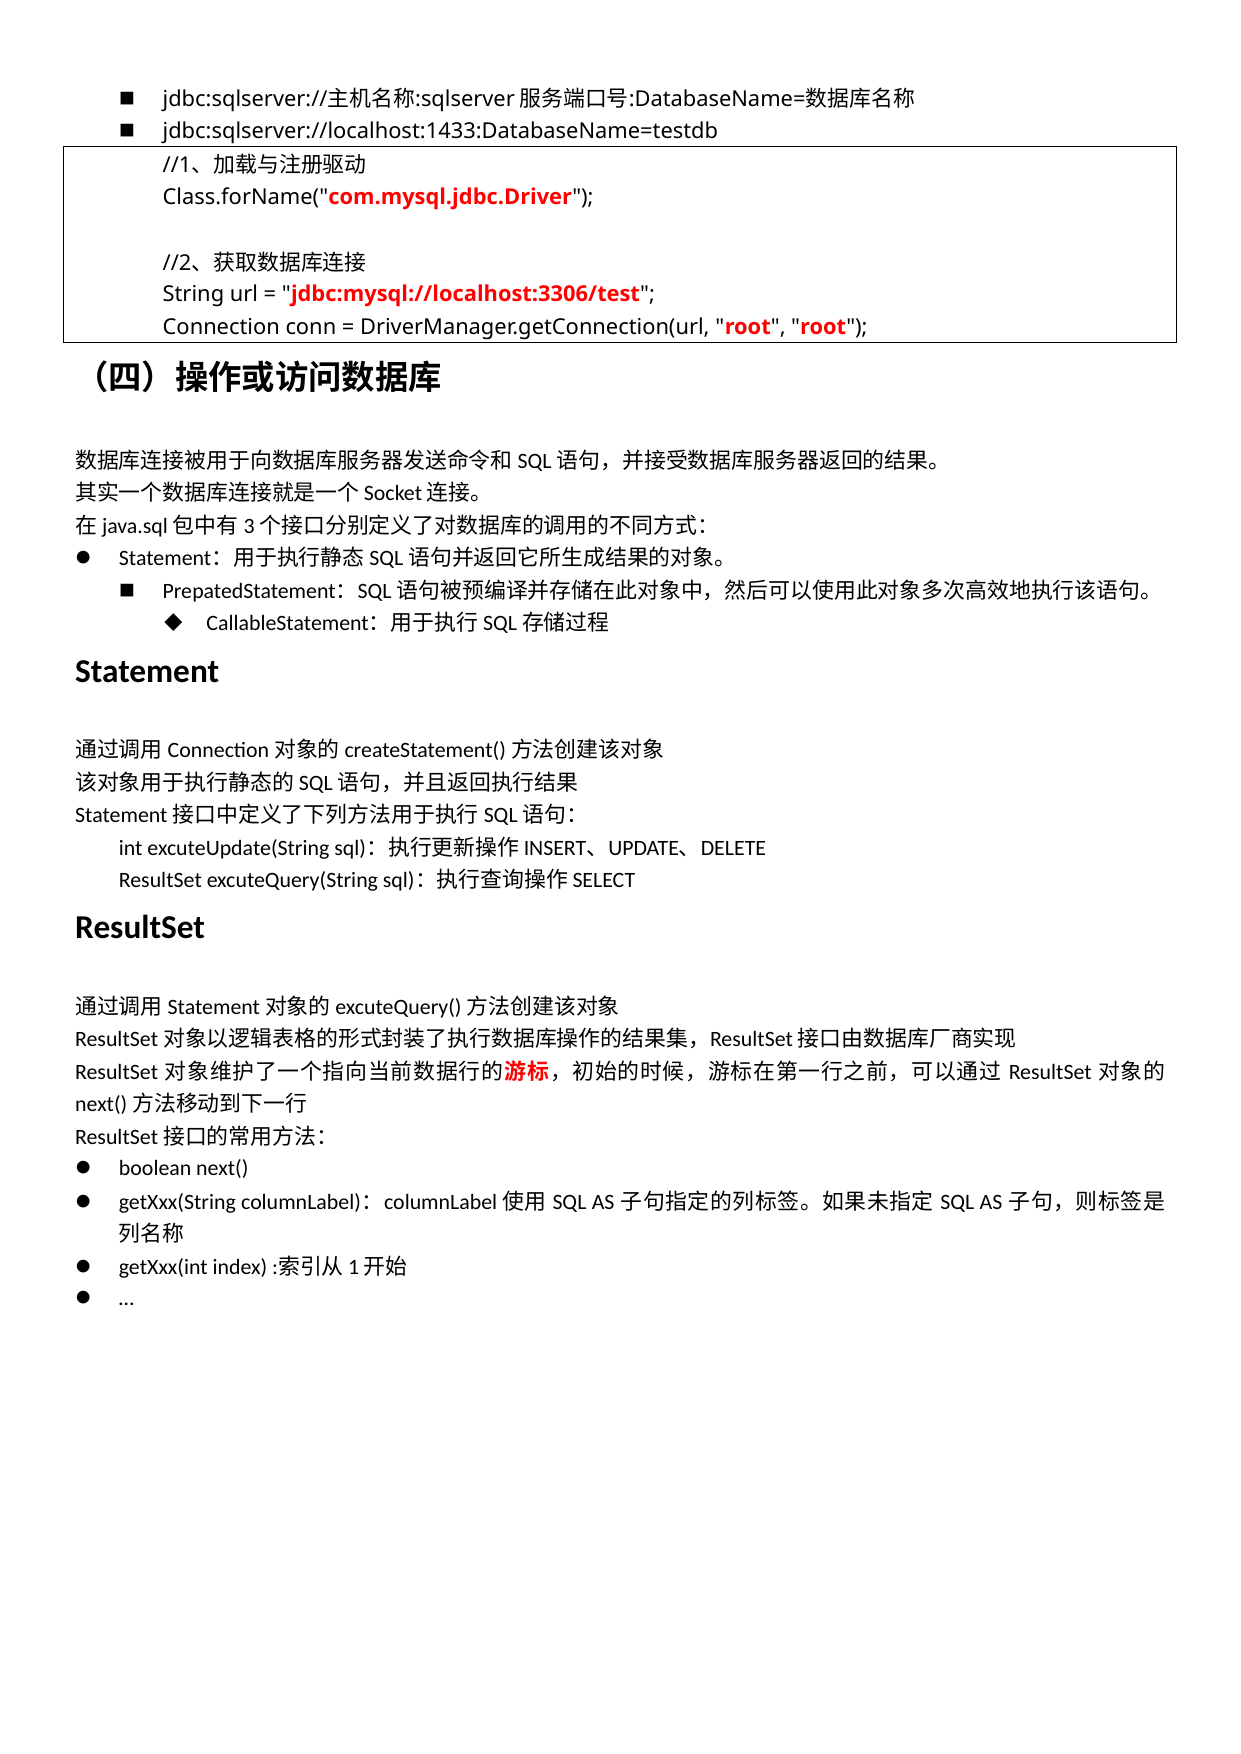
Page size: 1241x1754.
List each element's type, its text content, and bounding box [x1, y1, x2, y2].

table_header //1、加载与注册驱动 Class.forName("com.mysql.jdbc.Driver"); //2、获取数据库连接 String url = "jdbc:mysql://localhost:3306/test"; Connection conn = DriverManager.getConnection(url, "root", "root"); [64, 147, 1176, 342]
text 该对象用于执行静态的 SQL 语句，并且返回执行结果 [75, 764, 1165, 797]
list … [75, 1281, 1165, 1313]
text 数据库连接被用于向数据库服务器发送命令和 SQL 语句，并接受数据库服务器返回的结果。 [75, 442, 1165, 475]
text 通过调用 Statement 对象的 excuteQuery() 方法创建该对象 [75, 988, 1165, 1021]
list Statement：用于执行静态 SQL 语句并返回它所生成结果的对象。 [75, 540, 1165, 572]
list CallableStatement：用于执行 SQL 存储过程 [162, 605, 1165, 637]
text 通过调用 Connection 对象的 createStatement() 方法创建该对象 [75, 732, 1165, 764]
text ResultSet 接口的常用方法： [75, 1118, 1165, 1151]
text int excuteUpdate(String sql)：执行更新操作INSERT、UPDATE、DELETE [75, 829, 1165, 862]
list jdbc:sqlserver://localhost:1433:DatabaseName=testdb [119, 113, 1165, 146]
text ResultSet 对象维护了一个指向当前数据行的游标，初始的时候，游标在第一行之前，可以通过 ResultSet 对象的 next() 方法移动到下一行 [75, 1053, 1165, 1118]
list jdbc:sqlserver://主机名称:sqlserver服务端口号:DatabaseName=数据库名称 [119, 81, 1165, 113]
subtitle Statement [75, 637, 1165, 702]
text ResultSet 对象以逻辑表格的形式封装了执行数据库操作的结果集，ResultSet 接口由数据库厂商实现 [75, 1021, 1165, 1053]
subtitle （四）操作或访问数据库 [75, 343, 1165, 408]
list getXxx(int index) :索引从1开始 [75, 1248, 1165, 1281]
text Statement 接口中定义了下列方法用于执行 SQL 语句： [75, 797, 1165, 829]
subtitle ResultSet [75, 894, 1165, 959]
list getXxx(String columnLabel)：columnLabel使用 SQL AS 子句指定的列标签。如果未指定 SQL AS 子句，则标签是列名称 [75, 1183, 1165, 1248]
list boolean next() [75, 1151, 1165, 1183]
text 在 java.sql 包中有 3 个接口分别定义了对数据库的调用的不同方式： [75, 507, 1165, 540]
list PrepatedStatement：SQL 语句被预编译并存储在此对象中，然后可以使用此对象多次高效地执行该语句。 [119, 572, 1165, 605]
text ResultSet excuteQuery(String sql)：执行查询操作SELECT [75, 862, 1165, 894]
text 其实一个数据库连接就是一个Socket连接。 [75, 475, 1165, 507]
